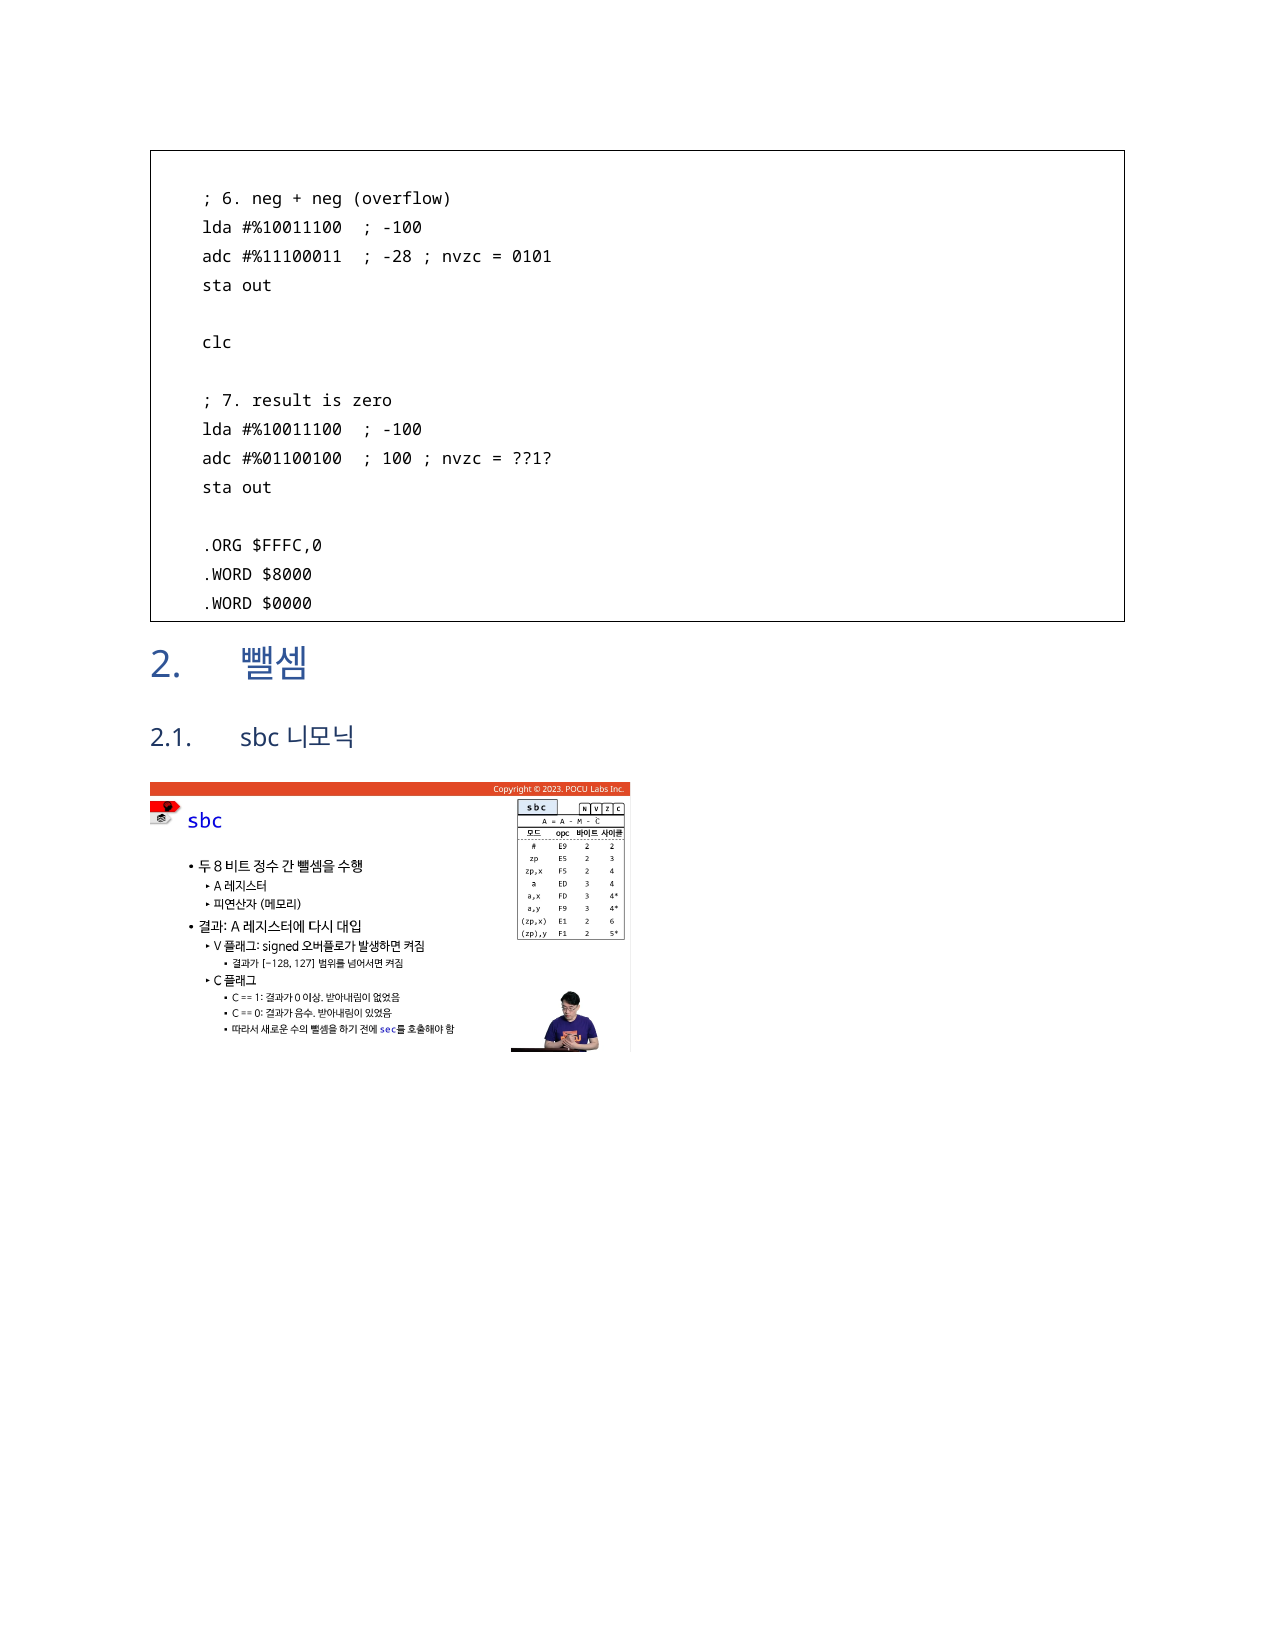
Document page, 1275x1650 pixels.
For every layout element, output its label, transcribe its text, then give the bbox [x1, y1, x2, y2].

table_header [151, 151, 1124, 621]
subtitle 뺄셈 [150, 634, 1125, 689]
subtitle sbc 니모닉 [150, 718, 1125, 754]
picture [150, 782, 630, 1052]
